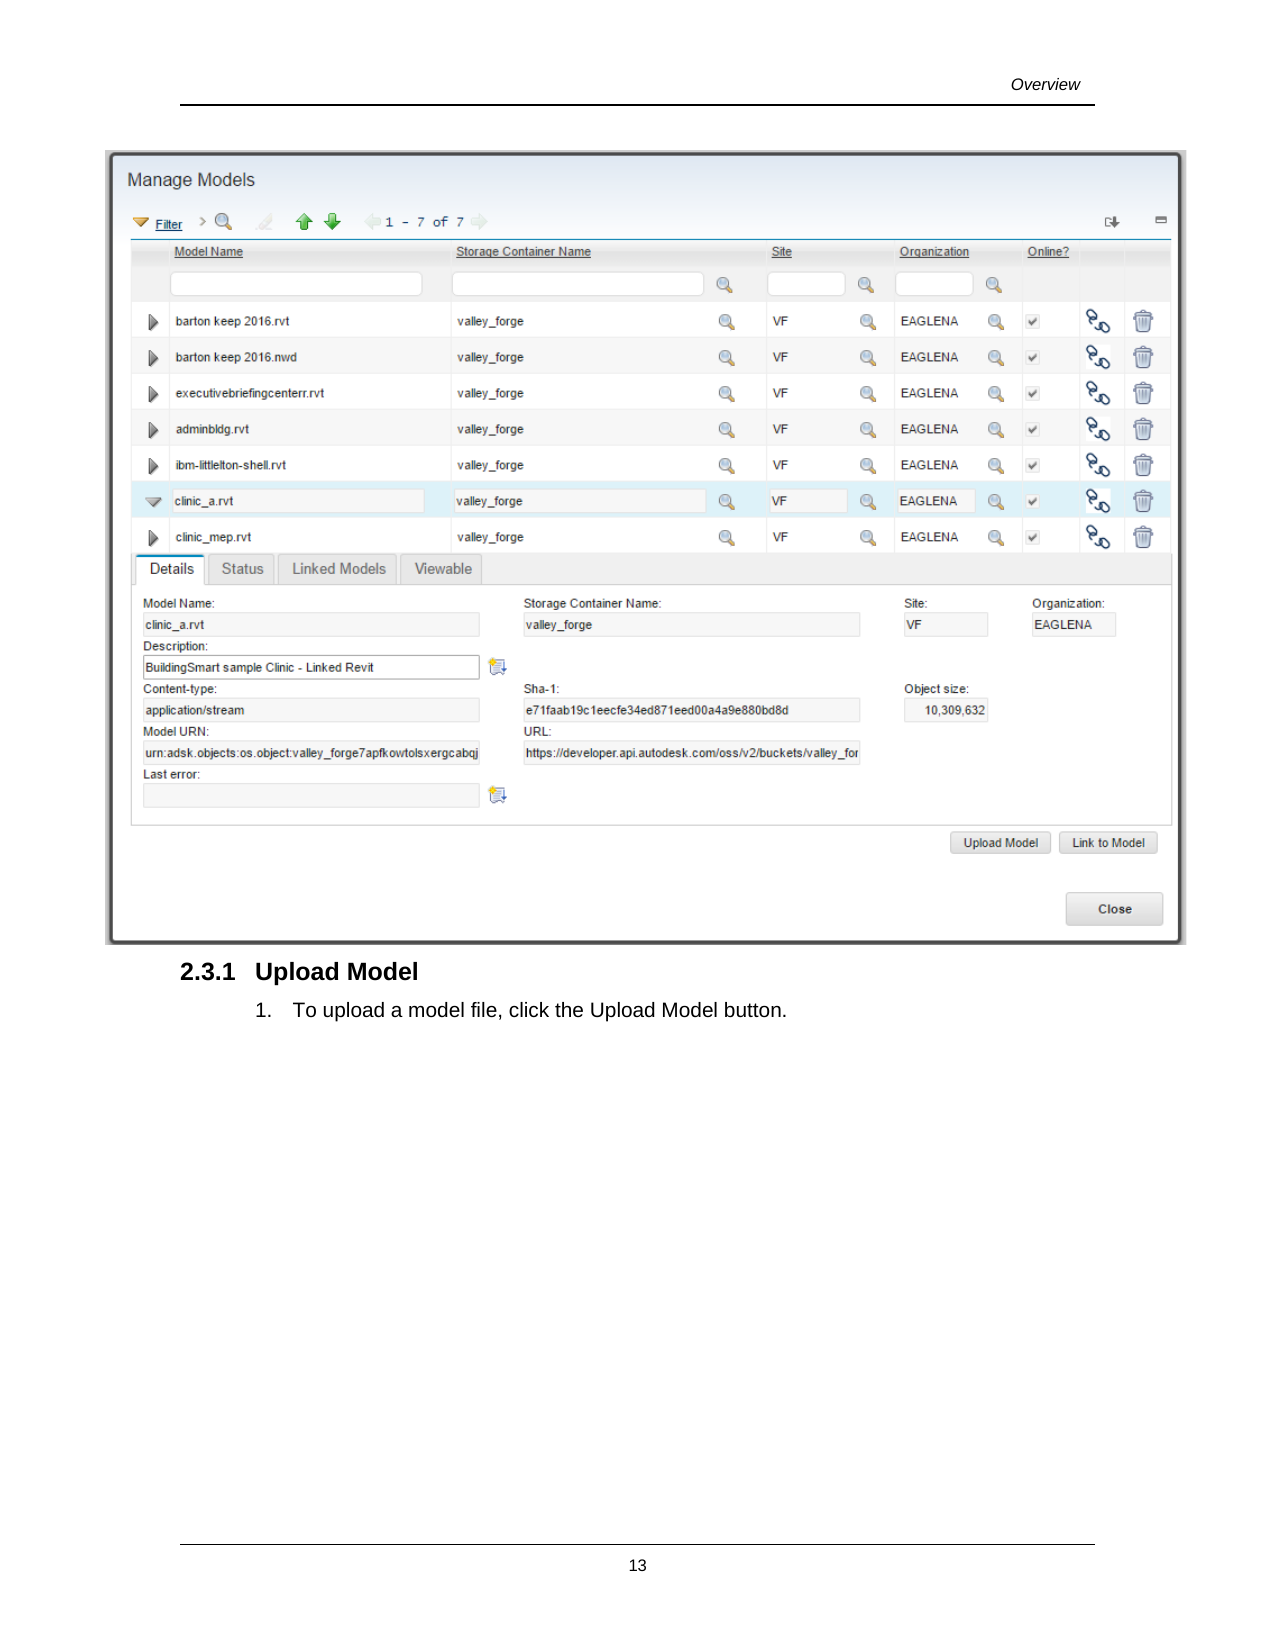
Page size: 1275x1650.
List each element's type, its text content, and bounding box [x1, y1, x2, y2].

picture [105, 150, 1187, 945]
subtitle Upload Model [180, 957, 1095, 985]
list To upload a model file, click the Upload Model button. [255, 998, 1095, 1022]
